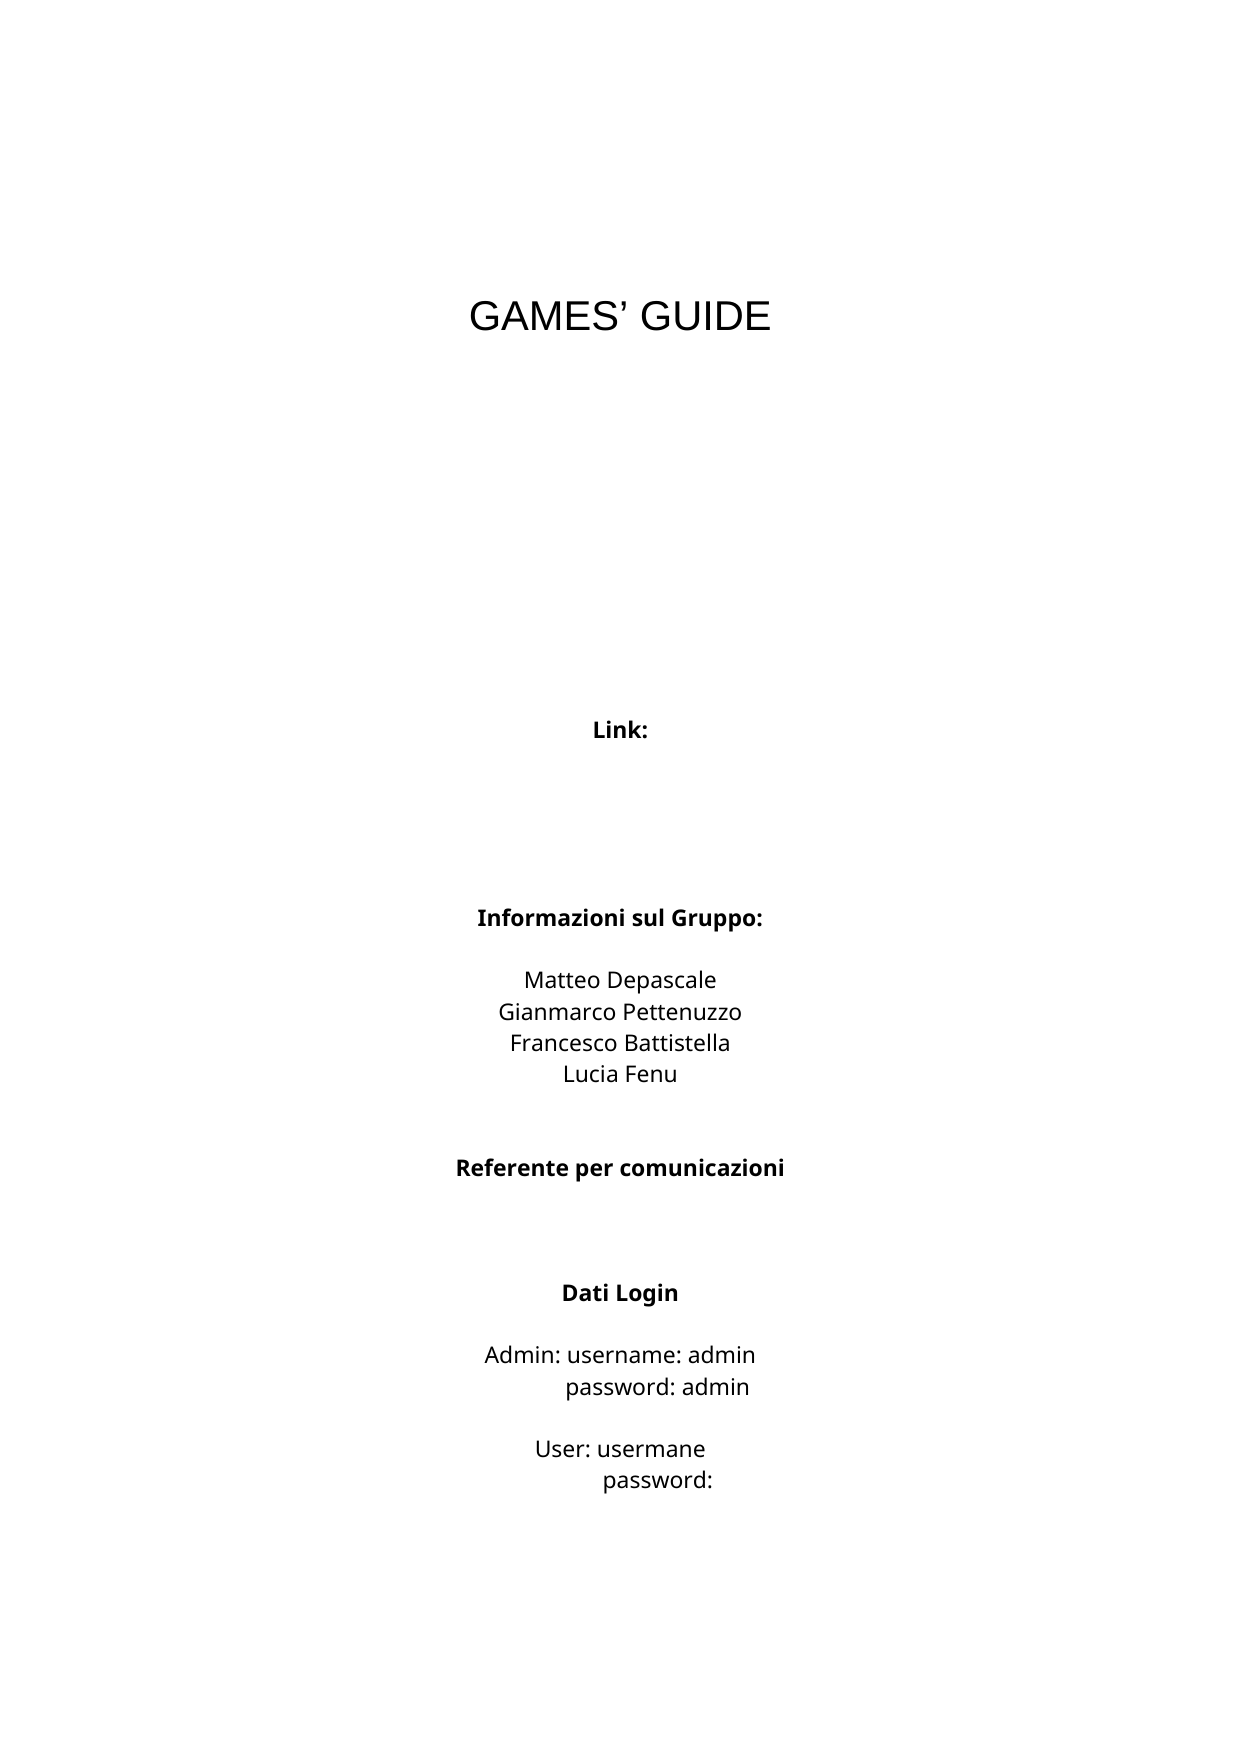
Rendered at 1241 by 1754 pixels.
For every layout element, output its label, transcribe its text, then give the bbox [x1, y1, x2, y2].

text Francesco Battistella [75, 1027, 1165, 1058]
text Gianmarco Pettenuzzo [75, 995, 1165, 1027]
text Informazioni sul Gruppo: [75, 902, 1165, 933]
text Matteo Depascale [75, 964, 1165, 995]
text Lucia Fenu [75, 1058, 1165, 1089]
text GAMES’ GUIDE [75, 291, 1165, 339]
text password: admin [150, 1370, 1165, 1402]
text password: [150, 1464, 1165, 1495]
text User: usermane [75, 1433, 1165, 1464]
text Admin: username: admin [75, 1339, 1165, 1370]
text Referente per comunicazioni [75, 1152, 1165, 1183]
text Dati Login [75, 1277, 1165, 1308]
text Link: [75, 714, 1165, 745]
